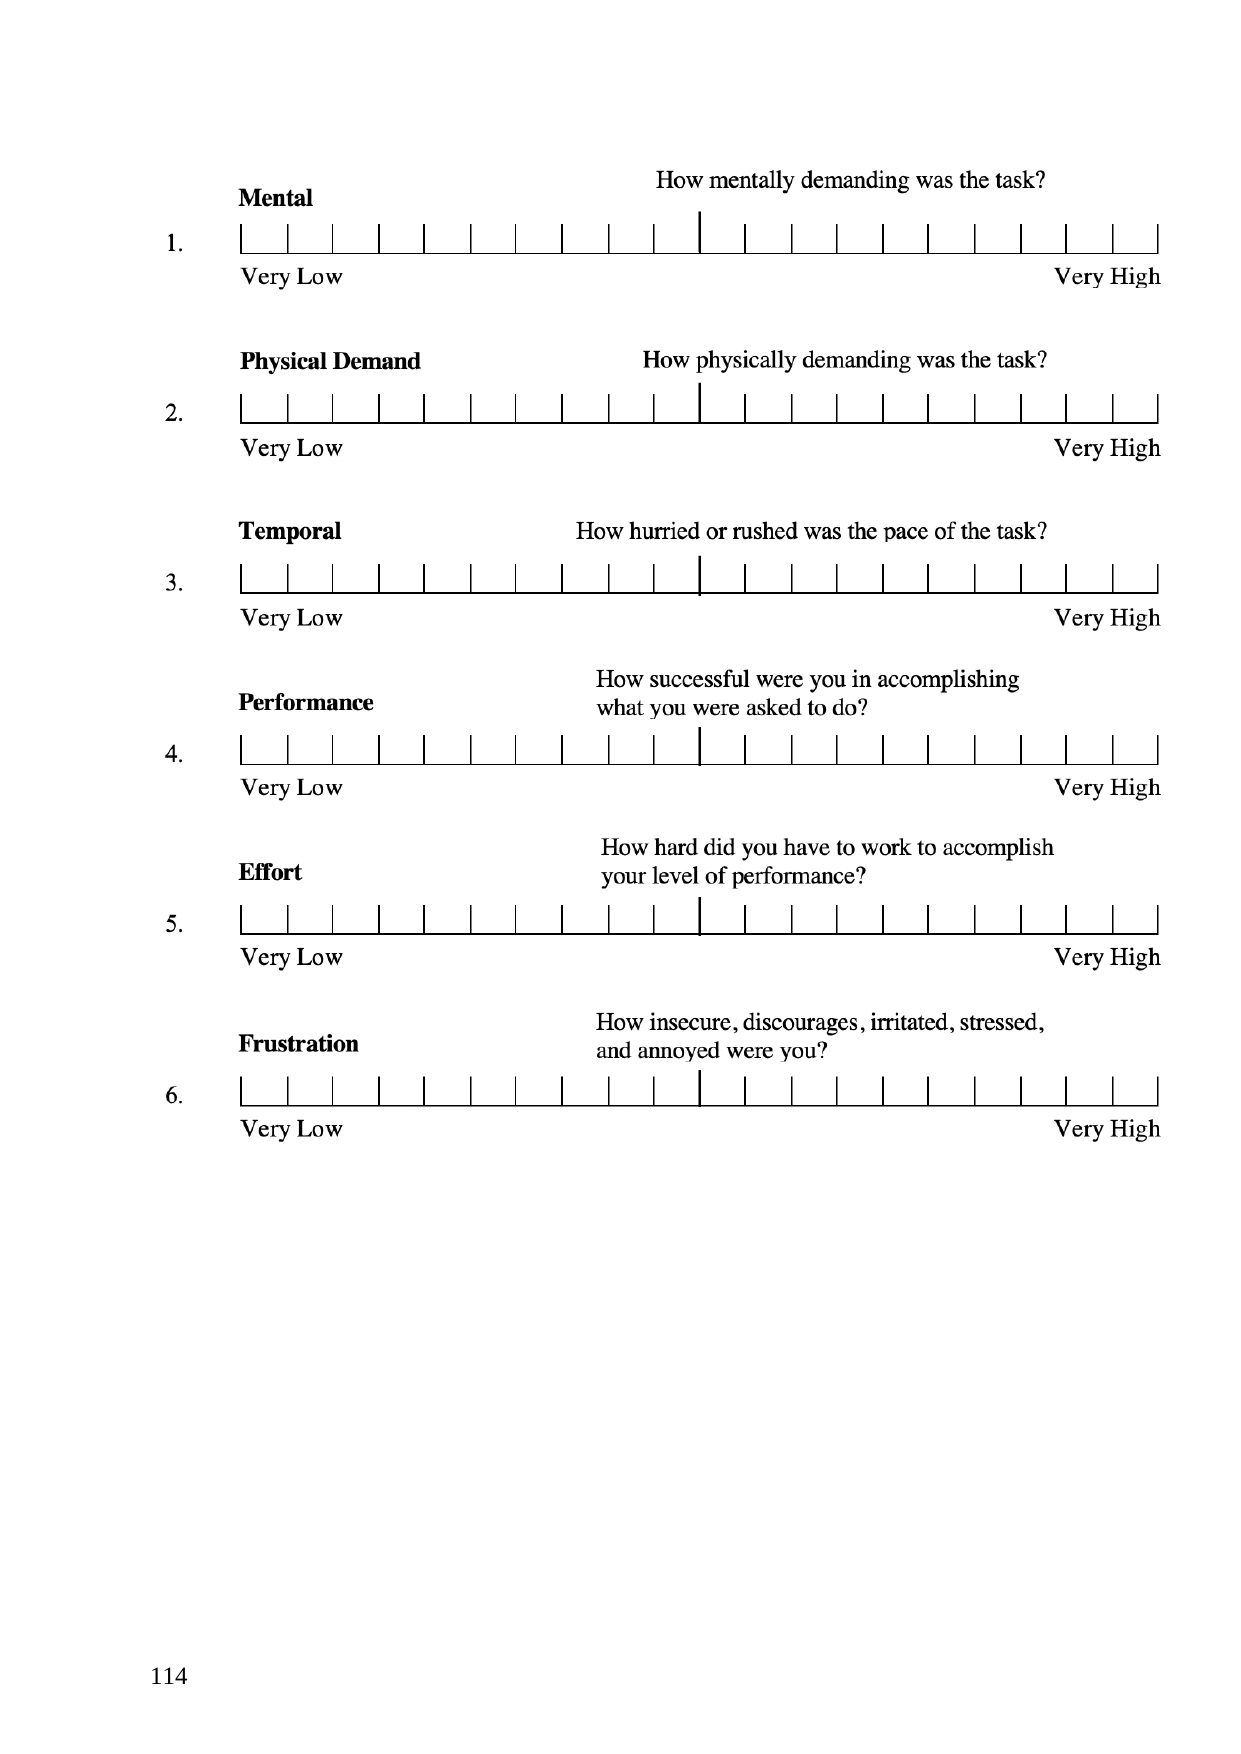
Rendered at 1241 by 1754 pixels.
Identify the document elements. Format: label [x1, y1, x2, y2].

picture [150, 150, 1183, 1176]
